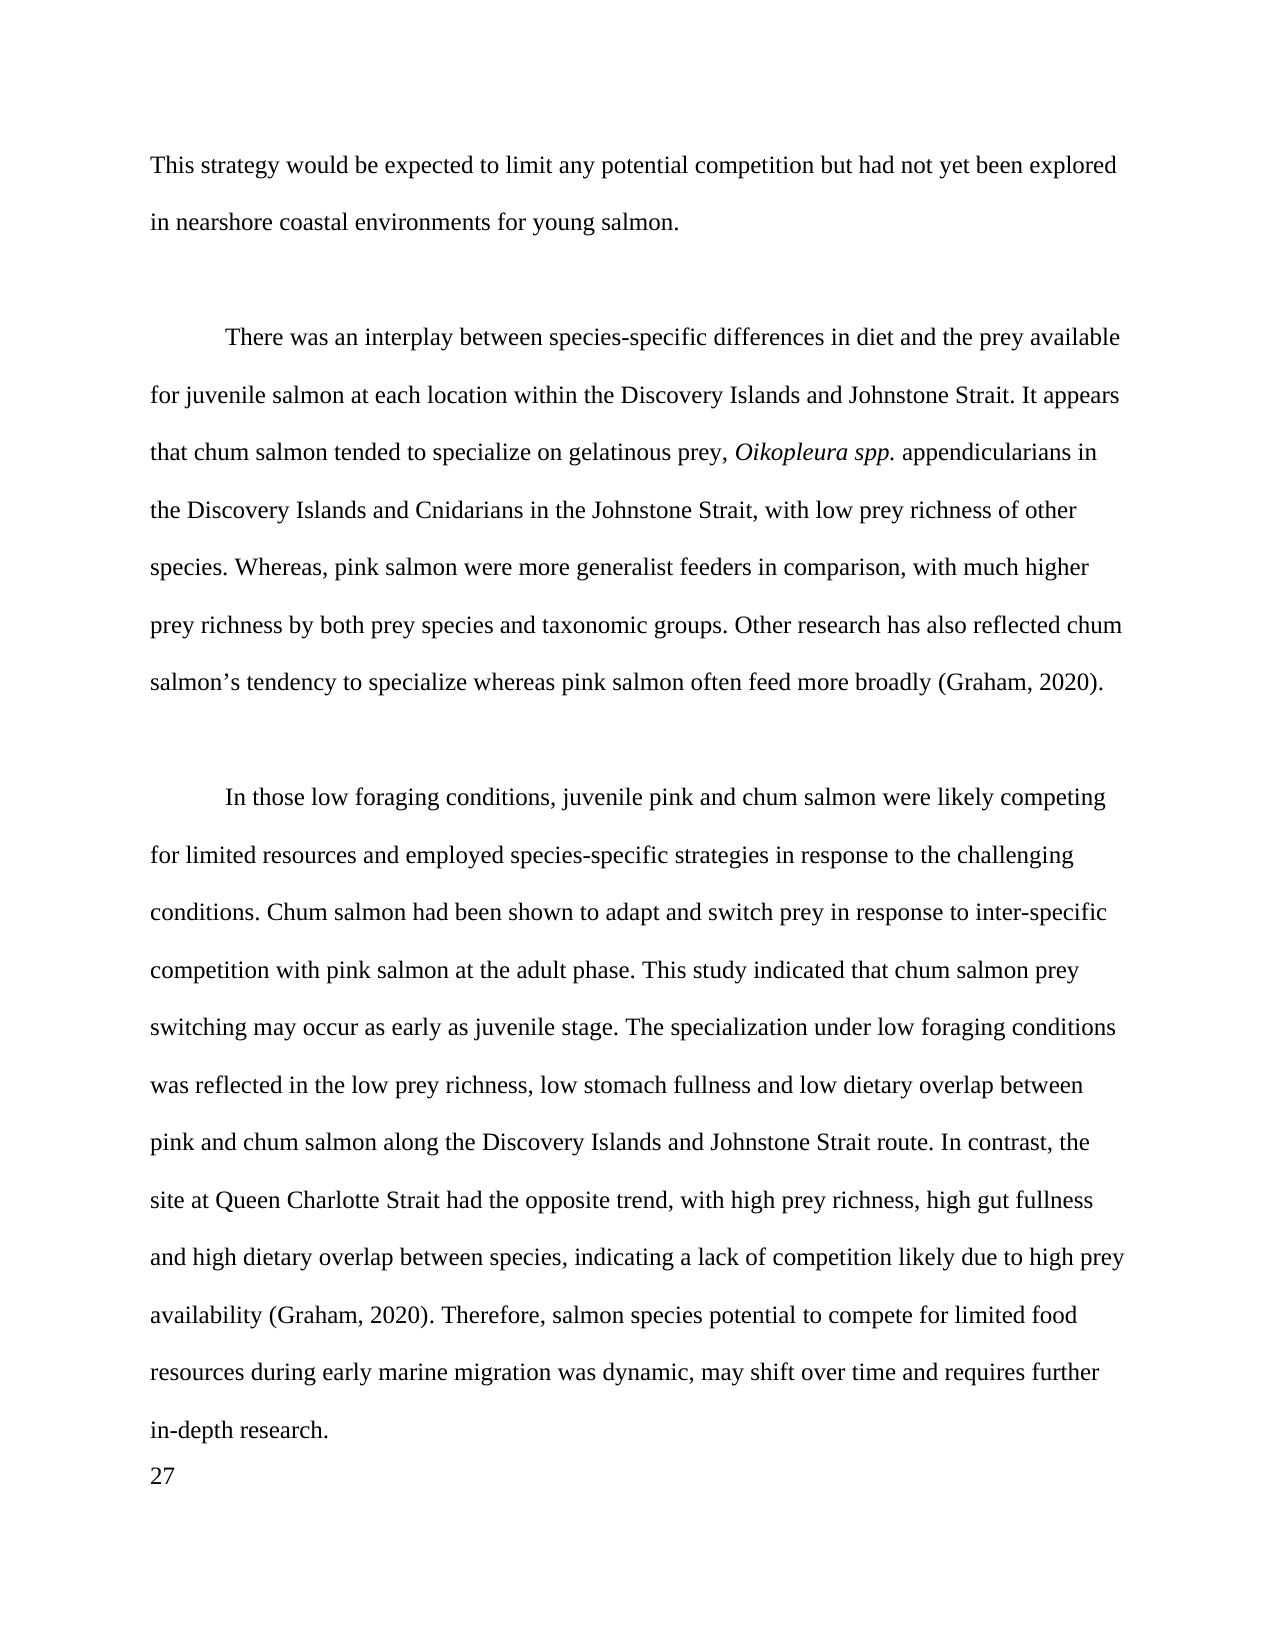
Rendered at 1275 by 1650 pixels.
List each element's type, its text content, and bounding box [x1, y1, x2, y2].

text There was an interplay between species-specific differences in diet and the prey available for juvenile salmon at each location within the Discovery Islands and Johnstone Strait. It appears that chum salmon tended to specialize on gelatinous prey, Oikopleura spp. appendicularians in the Discovery Islands and Cnidarians in the Johnstone Strait, with low prey richness of other species. Whereas, pink salmon were more generalist feeders in comparison, with much higher prey richness by both prey species and taxonomic groups. Other research has also reflected chum salmon’s tendency to specialize whereas pink salmon often feed more broadly (Graham, 2020). [150, 322, 1125, 696]
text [150, 150, 1125, 236]
text In those low foraging conditions, juvenile pink and chum salmon were likely competing for limited resources and employed species-specific strategies in response to the challenging conditions. Chum salmon had been shown to adapt and switch prey in response to inter-specific competition with pink salmon at the adult phase. This study indicated that chum salmon prey switching may occur as early as juvenile stage. The specialization under low foraging conditions was reflected in the low prey richness, low stomach fullness and low dietary overlap between pink and chum salmon along the Discovery Islands and Johnstone Strait route. In contrast, the site at Queen Charlotte Strait had the opposite trend, with high prey richness, high gut fullness and high dietary overlap between species, indicating a lack of competition likely due to high prey availability (Graham, 2020). Therefore, salmon species potential to compete for limited food resources during early marine migration was dynamic, may shift over time and requires further in-depth research. [150, 782, 1125, 1444]
